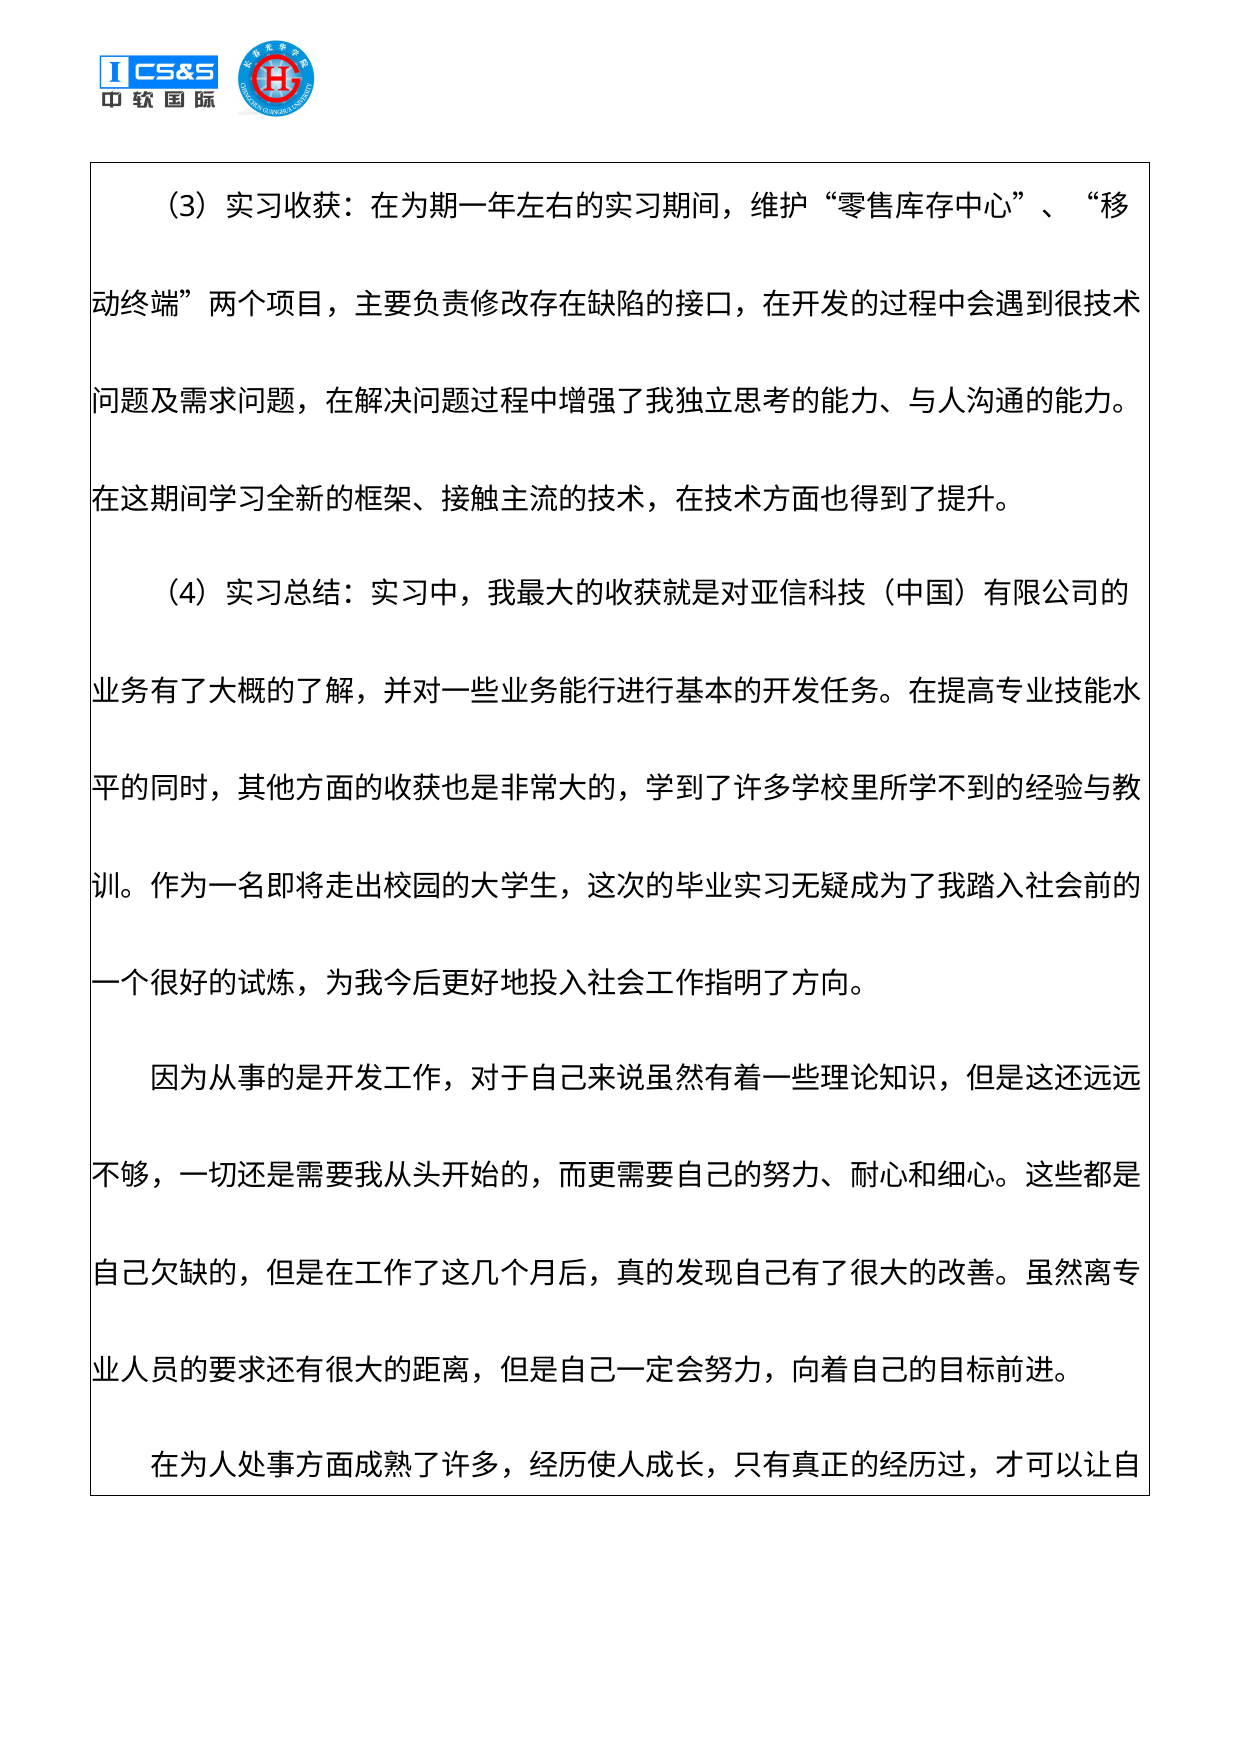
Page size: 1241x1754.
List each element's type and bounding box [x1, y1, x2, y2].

table_header [91, 163, 1149, 1495]
picture [233, 36, 320, 119]
